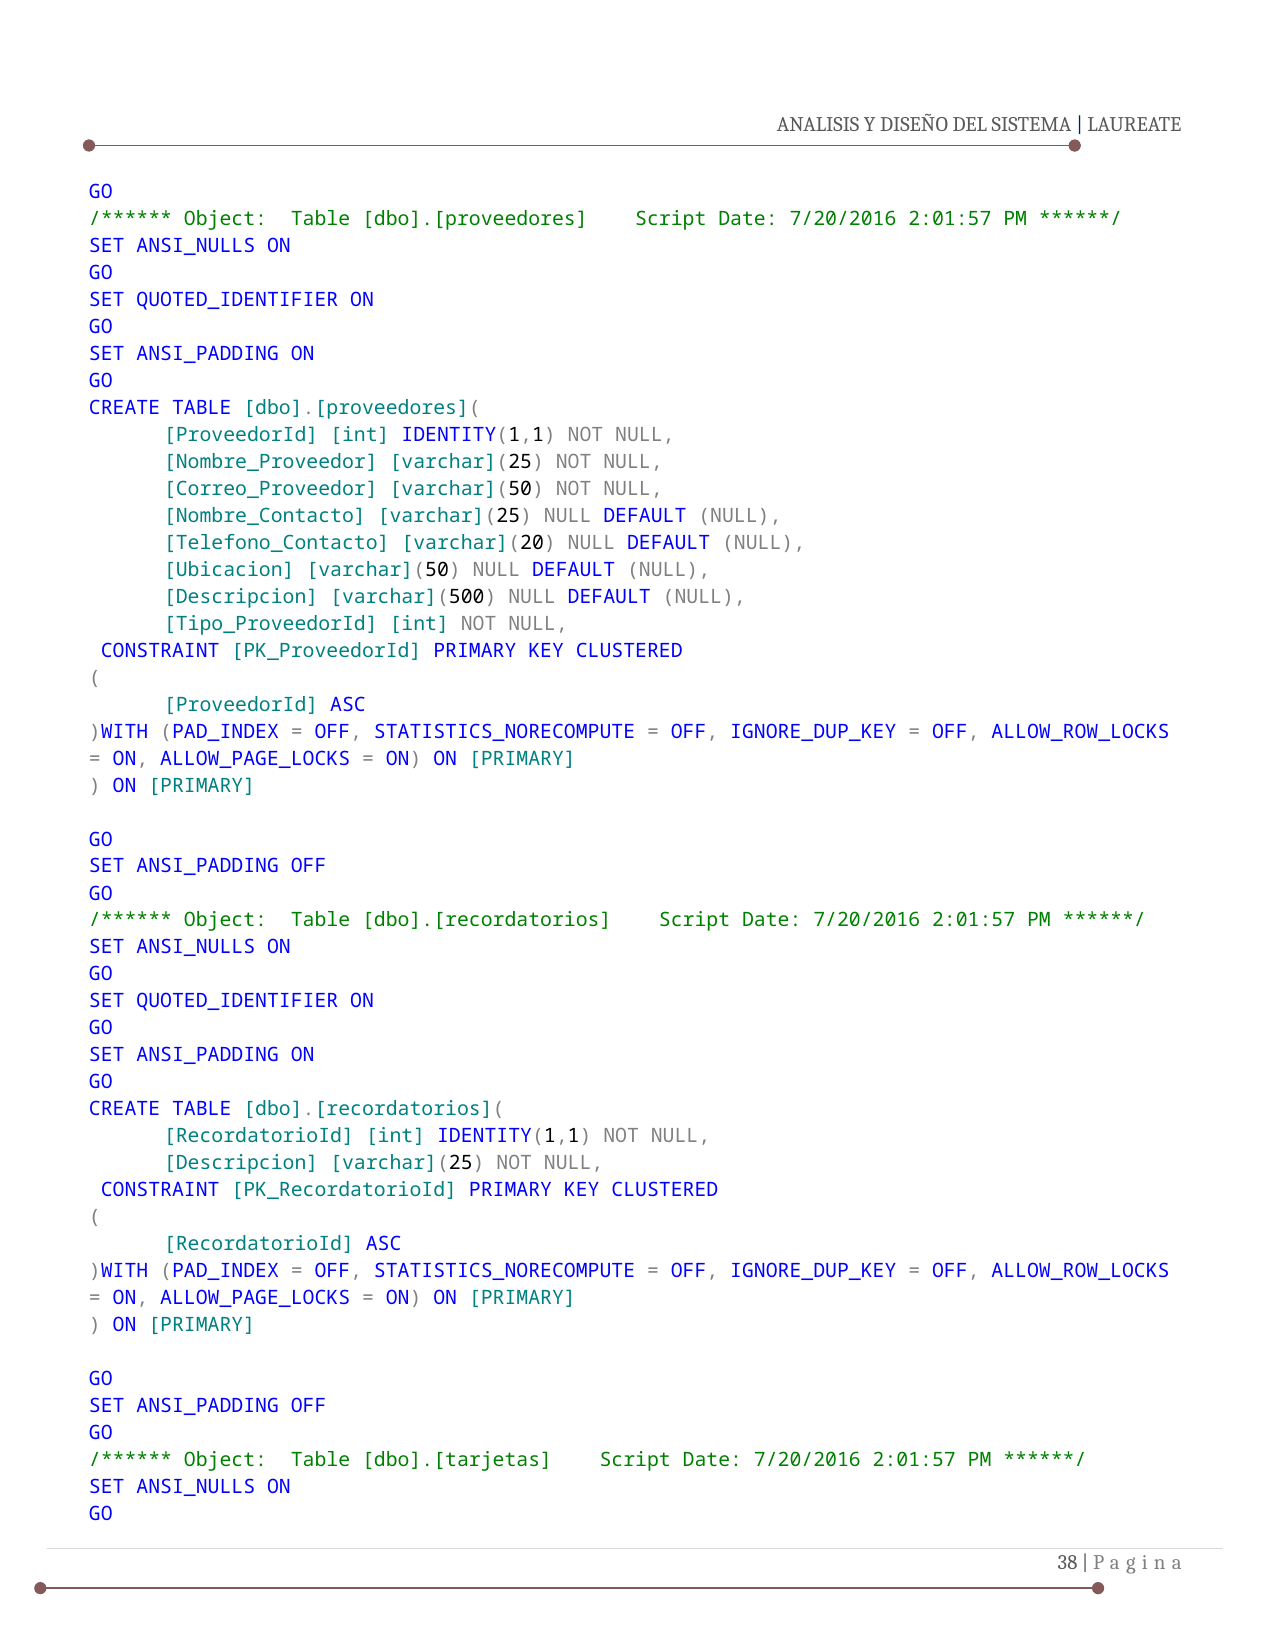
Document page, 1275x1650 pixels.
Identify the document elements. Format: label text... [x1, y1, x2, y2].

text GO [89, 1418, 1181, 1445]
text ( [89, 1202, 1181, 1229]
text SET ANSI_NULLS ON [89, 231, 1181, 258]
text [ProveedorId] [int] IDENTITY(1,1) NOT NULL, [89, 420, 1181, 447]
text GO [89, 825, 1181, 852]
text [RecordatorioId] [int] IDENTITY(1,1) NOT NULL, [89, 1122, 1181, 1148]
text GO [89, 1014, 1181, 1041]
text CONSTRAINT [PK_ProveedorId] PRIMARY KEY CLUSTERED [89, 636, 1181, 663]
text [Descripcion] [varchar](25) NOT NULL, [89, 1148, 1181, 1176]
text SET ANSI_PADDING OFF [89, 852, 1181, 879]
text [Ubicacion] [varchar](50) NULL DEFAULT (NULL), [89, 555, 1181, 582]
text SET ANSI_NULLS ON [89, 933, 1181, 960]
text [RecordatorioId] ASC [89, 1229, 1181, 1256]
text SET ANSI_PADDING ON [89, 339, 1181, 366]
text GO [89, 1364, 1181, 1391]
text [Correo_Proveedor] [varchar](50) NOT NULL, [89, 474, 1181, 501]
text [Descripcion] [varchar](500) NULL DEFAULT (NULL), [89, 582, 1181, 609]
text [Nombre_Contacto] [varchar](25) NULL DEFAULT (NULL), [89, 501, 1181, 528]
text [Nombre_Proveedor] [varchar](25) NOT NULL, [89, 447, 1181, 474]
text [ProveedorId] ASC [89, 690, 1181, 717]
text /****** Object: Table [dbo].[proveedores] Script Date: 7/20/2016 2:01:57 PM ******/ [89, 204, 1181, 231]
text GO [89, 1068, 1181, 1094]
text GO [89, 366, 1181, 393]
text ) ON [PRIMARY] [89, 1310, 1181, 1337]
text /****** Object: Table [dbo].[recordatorios] Script Date: 7/20/2016 2:01:57 PM ******/ [89, 906, 1181, 933]
text GO [89, 177, 1181, 204]
text CONSTRAINT [PK_RecordatorioId] PRIMARY KEY CLUSTERED [89, 1176, 1181, 1202]
text GO [89, 312, 1181, 339]
text GO [89, 258, 1181, 285]
text /****** Object: Table [dbo].[tarjetas] Script Date: 7/20/2016 2:01:57 PM ******/ [89, 1445, 1181, 1472]
text [Telefono_Contacto] [varchar](20) NULL DEFAULT (NULL), [89, 528, 1181, 555]
text SET QUOTED_IDENTIFIER ON [89, 987, 1181, 1014]
text SET ANSI_NULLS ON [89, 1472, 1181, 1499]
text SET ANSI_PADDING OFF [89, 1391, 1181, 1418]
text [Tipo_ProveedorId] [int] NOT NULL, [89, 609, 1181, 636]
text ) ON [PRIMARY] [89, 771, 1181, 798]
text ( [89, 663, 1181, 690]
text CREATE TABLE [dbo].[proveedores]( [89, 393, 1181, 420]
text GO [89, 879, 1181, 906]
text GO [89, 960, 1181, 987]
text )WITH (PAD_INDEX = OFF, STATISTICS_NORECOMPUTE = OFF, IGNORE_DUP_KEY = OFF, ALLOW_ROW_LOCKS = ON, ALLOW_PAGE_LOCKS = ON) ON [PRIMARY] [89, 1256, 1181, 1310]
text GO [89, 1499, 1181, 1526]
text )WITH (PAD_INDEX = OFF, STATISTICS_NORECOMPUTE = OFF, IGNORE_DUP_KEY = OFF, ALLOW_ROW_LOCKS = ON, ALLOW_PAGE_LOCKS = ON) ON [PRIMARY] [89, 717, 1181, 771]
text SET ANSI_PADDING ON [89, 1041, 1181, 1068]
text CREATE TABLE [dbo].[recordatorios]( [89, 1094, 1181, 1122]
text SET QUOTED_IDENTIFIER ON [89, 285, 1181, 312]
